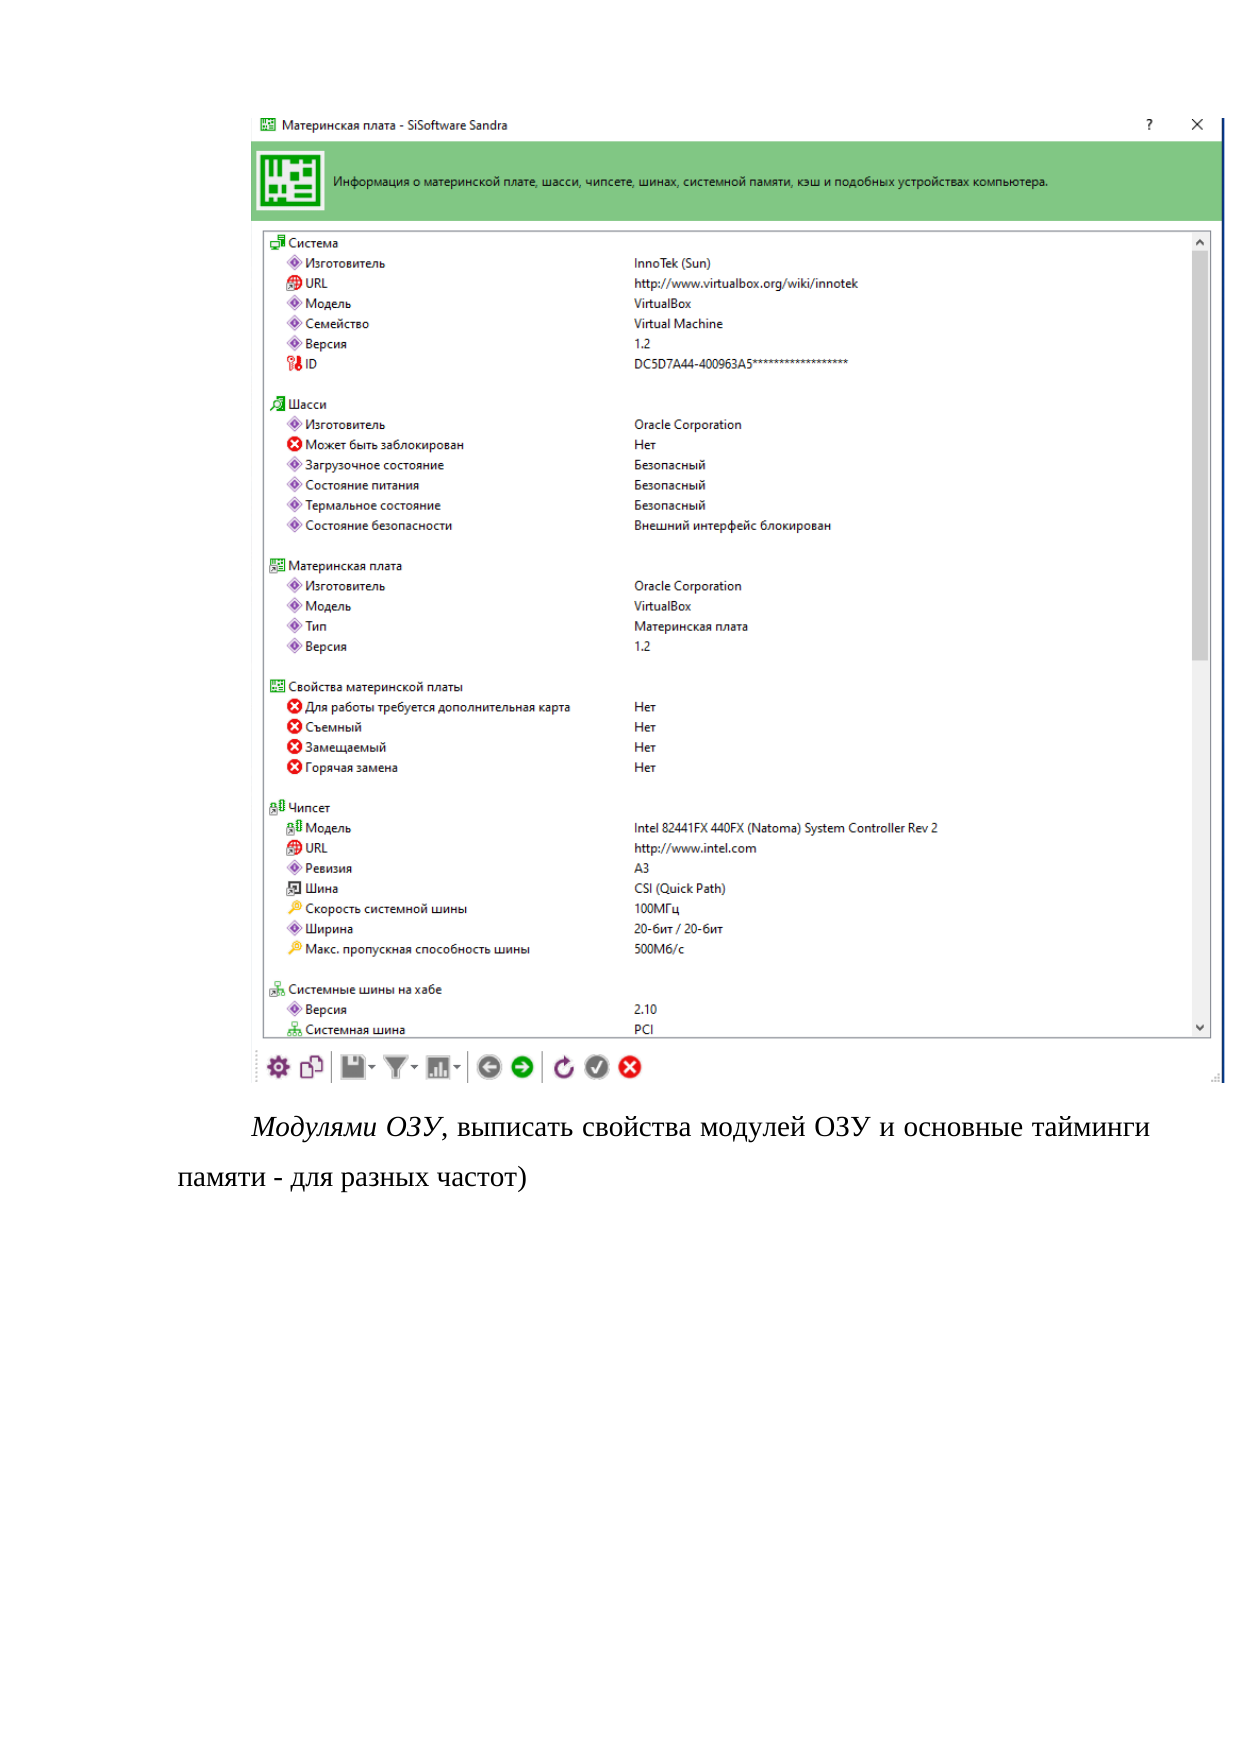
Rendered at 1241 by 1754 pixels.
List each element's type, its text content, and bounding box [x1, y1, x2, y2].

picture [251, 118, 1225, 1083]
text Модулями ОЗУ, выписать свойства модулей ОЗУ и основные тайминги памяти - для разных частот) [177, 1109, 1152, 1193]
